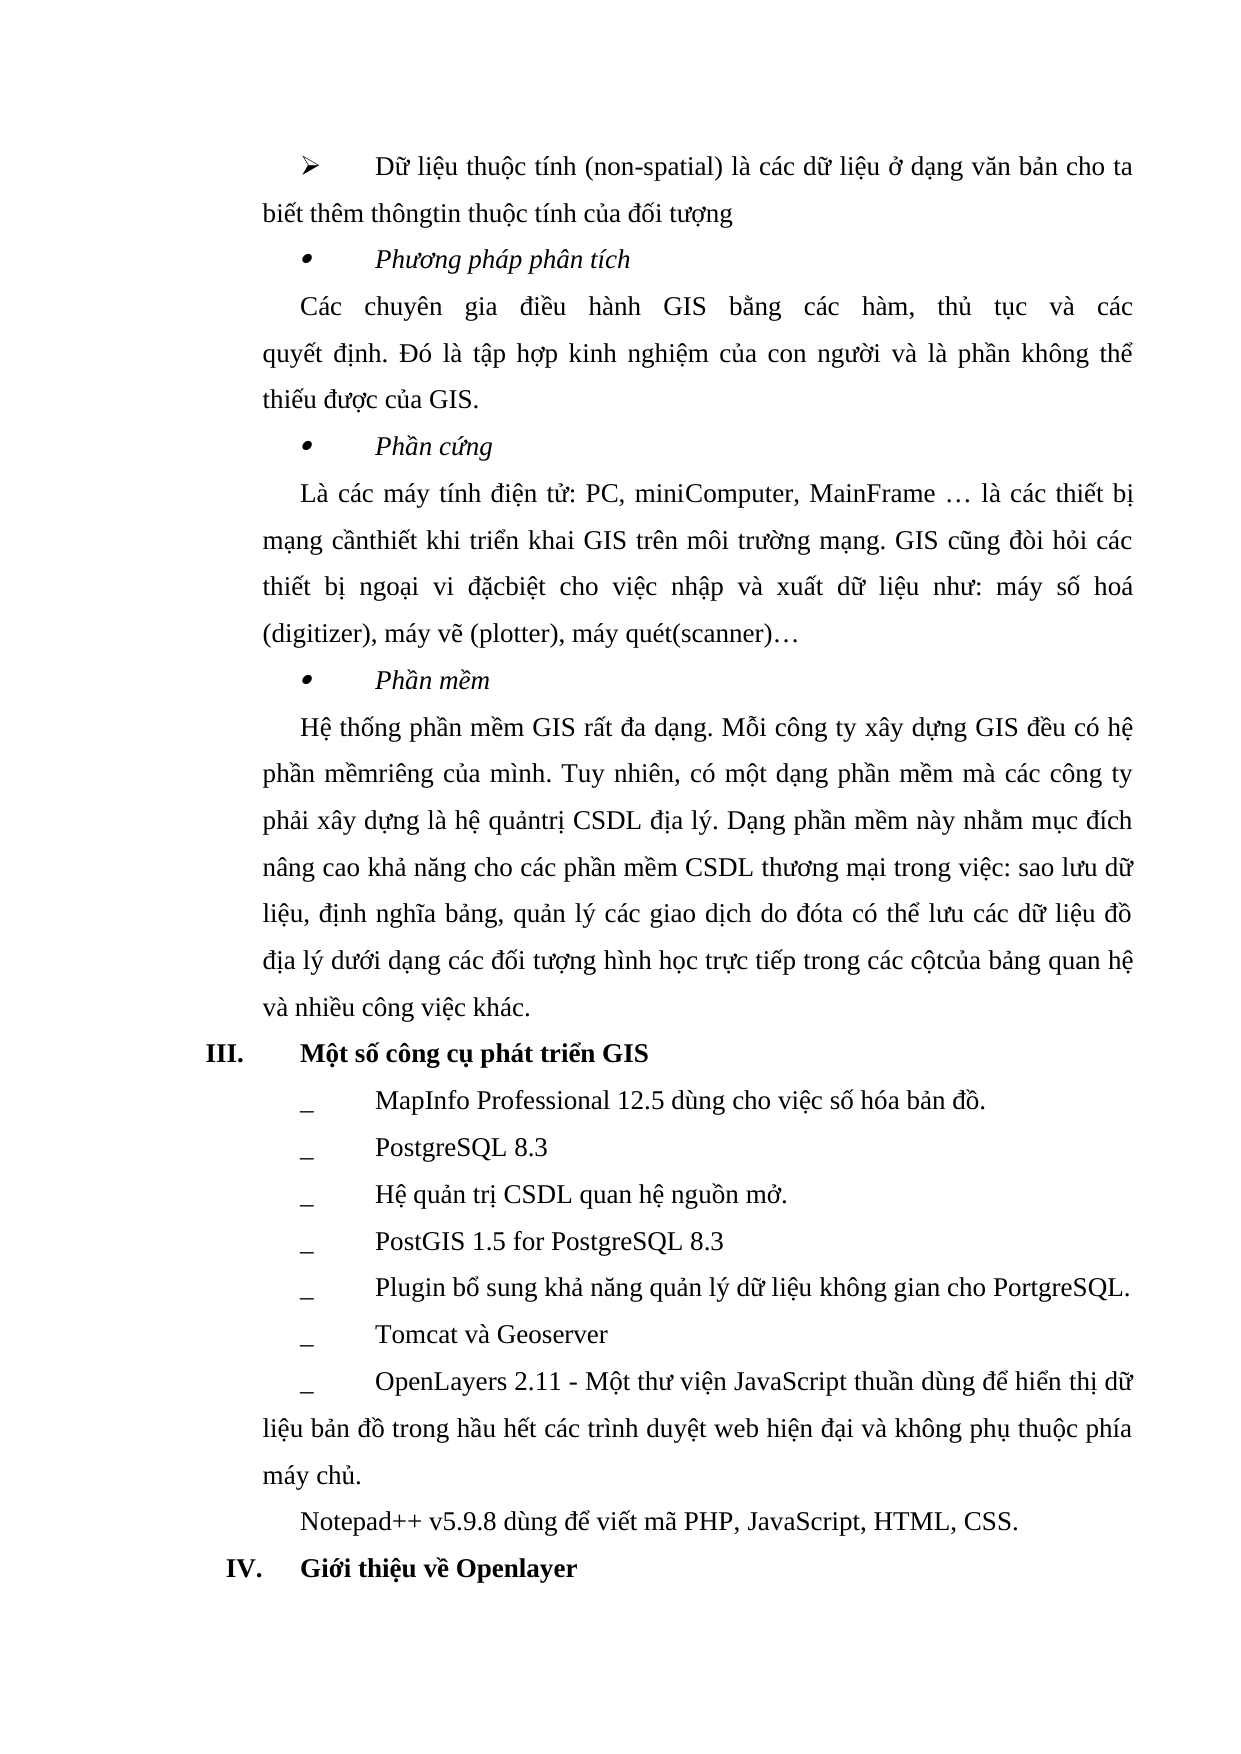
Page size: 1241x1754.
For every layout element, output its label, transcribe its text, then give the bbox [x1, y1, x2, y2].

list Tomcat và Geoserver [262, 1318, 1134, 1350]
list PostgreSQL 8.3 [262, 1131, 1134, 1162]
list MapInfo Professional 12.5 dùng cho việc số hóa bản đồ. [262, 1084, 1134, 1115]
list Các chuyên gia điều hành GIS bằng các hàm, thủ tục và các quyết định. Đó là tập hợp kinh nghiệm của con người và là phần không thể thiếu được của GIS. [262, 290, 1134, 415]
list Phần cứng [262, 430, 1134, 462]
list Notepad++ v5.9.8 dùng để viết mã PHP, JavaScript, HTML, CSS. [262, 1505, 1134, 1537]
list Phần mềm [262, 664, 1134, 695]
list Dữ liệu thuộc tính (non-spatial) là các dữ liệu ở dạng văn bản cho ta biết thêm thôngtin thuộc tính của đối tượng [262, 150, 1134, 228]
list Phương pháp phân tích [262, 243, 1134, 275]
list Hệ thống phần mềm GIS rất đa dạng. Mỗi công ty xây dựng GIS đều có hệ phần mềmriêng của mình. Tuy nhiên, có một dạng phần mềm mà các công ty phải xây dựng là hệ quảntrị CSDL địa lý. Dạng phần mềm này nhằm mục đích nâng cao khả năng cho các phần mềm CSDL thương mại trong việc: sao lưu dữ liệu, định nghĩa bảng, quản lý các giao dịch do đóta có thể lưu các dữ liệu đồ địa lý dưới dạng các đối tượng hình học trực tiếp trong các cộtcủa bảng quan hệ và nhiều công việc khác. [262, 711, 1134, 1022]
list Hệ quản trị CSDL quan hệ nguồn mở. [262, 1178, 1134, 1209]
list Một số công cụ phát triển GIS [206, 1037, 1134, 1068]
list Giới thiệu về Openlayer [262, 1552, 1134, 1583]
list Plugin bổ sung khả năng quản lý dữ liệu không gian cho PortgreSQL. [262, 1272, 1134, 1303]
list OpenLayers 2.11 - Một thư viện JavaScript thuần dùng để hiển thị dữ liệu bản đồ trong hầu hết các trình duyệt web hiện đại và không phụ thuộc phía máy chủ. [262, 1365, 1134, 1490]
list Là các máy tính điện tử: PC, miniComputer, MainFrame … là các thiết bị mạng cầnthiết khi triển khai GIS trên môi trường mạng. GIS cũng đòi hỏi các thiết bị ngoại vi đặcbiệt cho việc nhập và xuất dữ liệu như: máy số hoá (digitizer), máy vẽ (plotter), máy quét(scanner)… [262, 477, 1134, 648]
list PostGIS 1.5 for PostgreSQL 8.3 [262, 1225, 1134, 1256]
